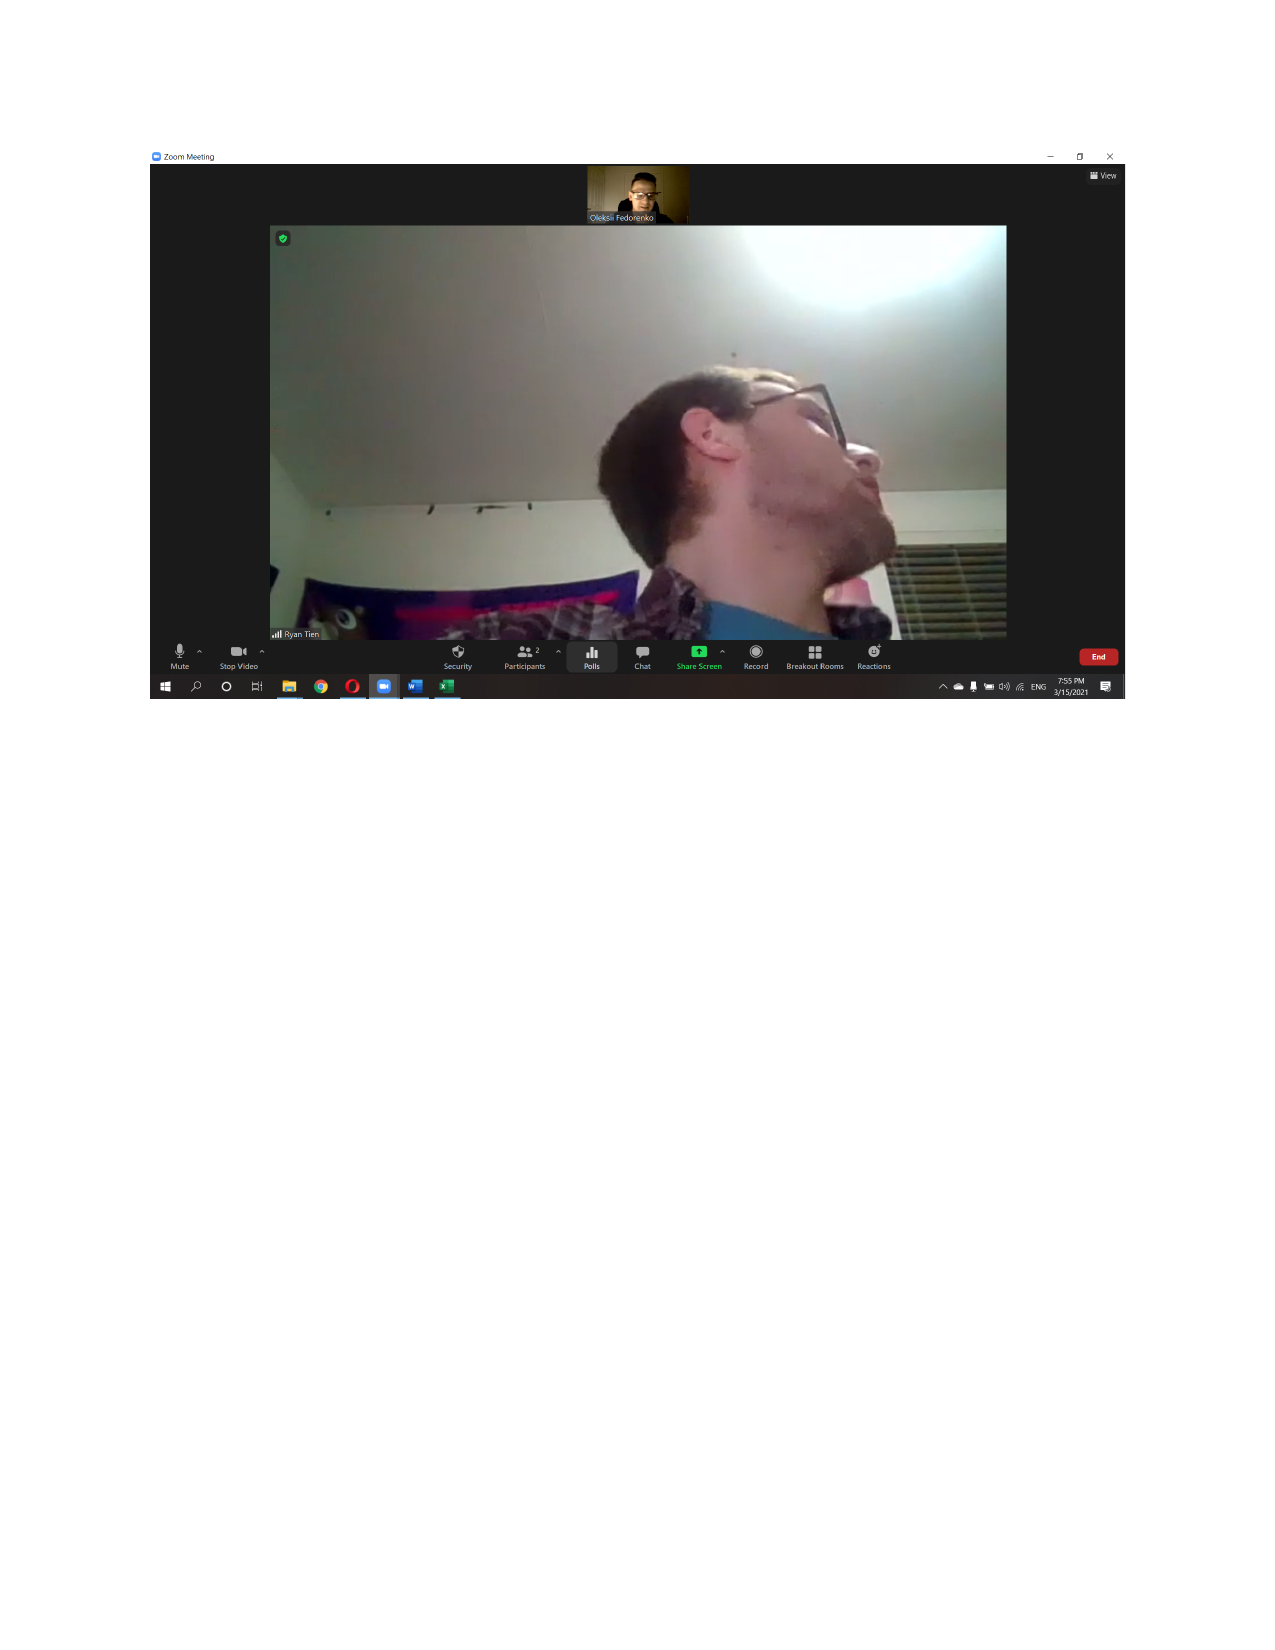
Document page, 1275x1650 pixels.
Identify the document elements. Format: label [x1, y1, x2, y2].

picture [150, 150, 1125, 699]
